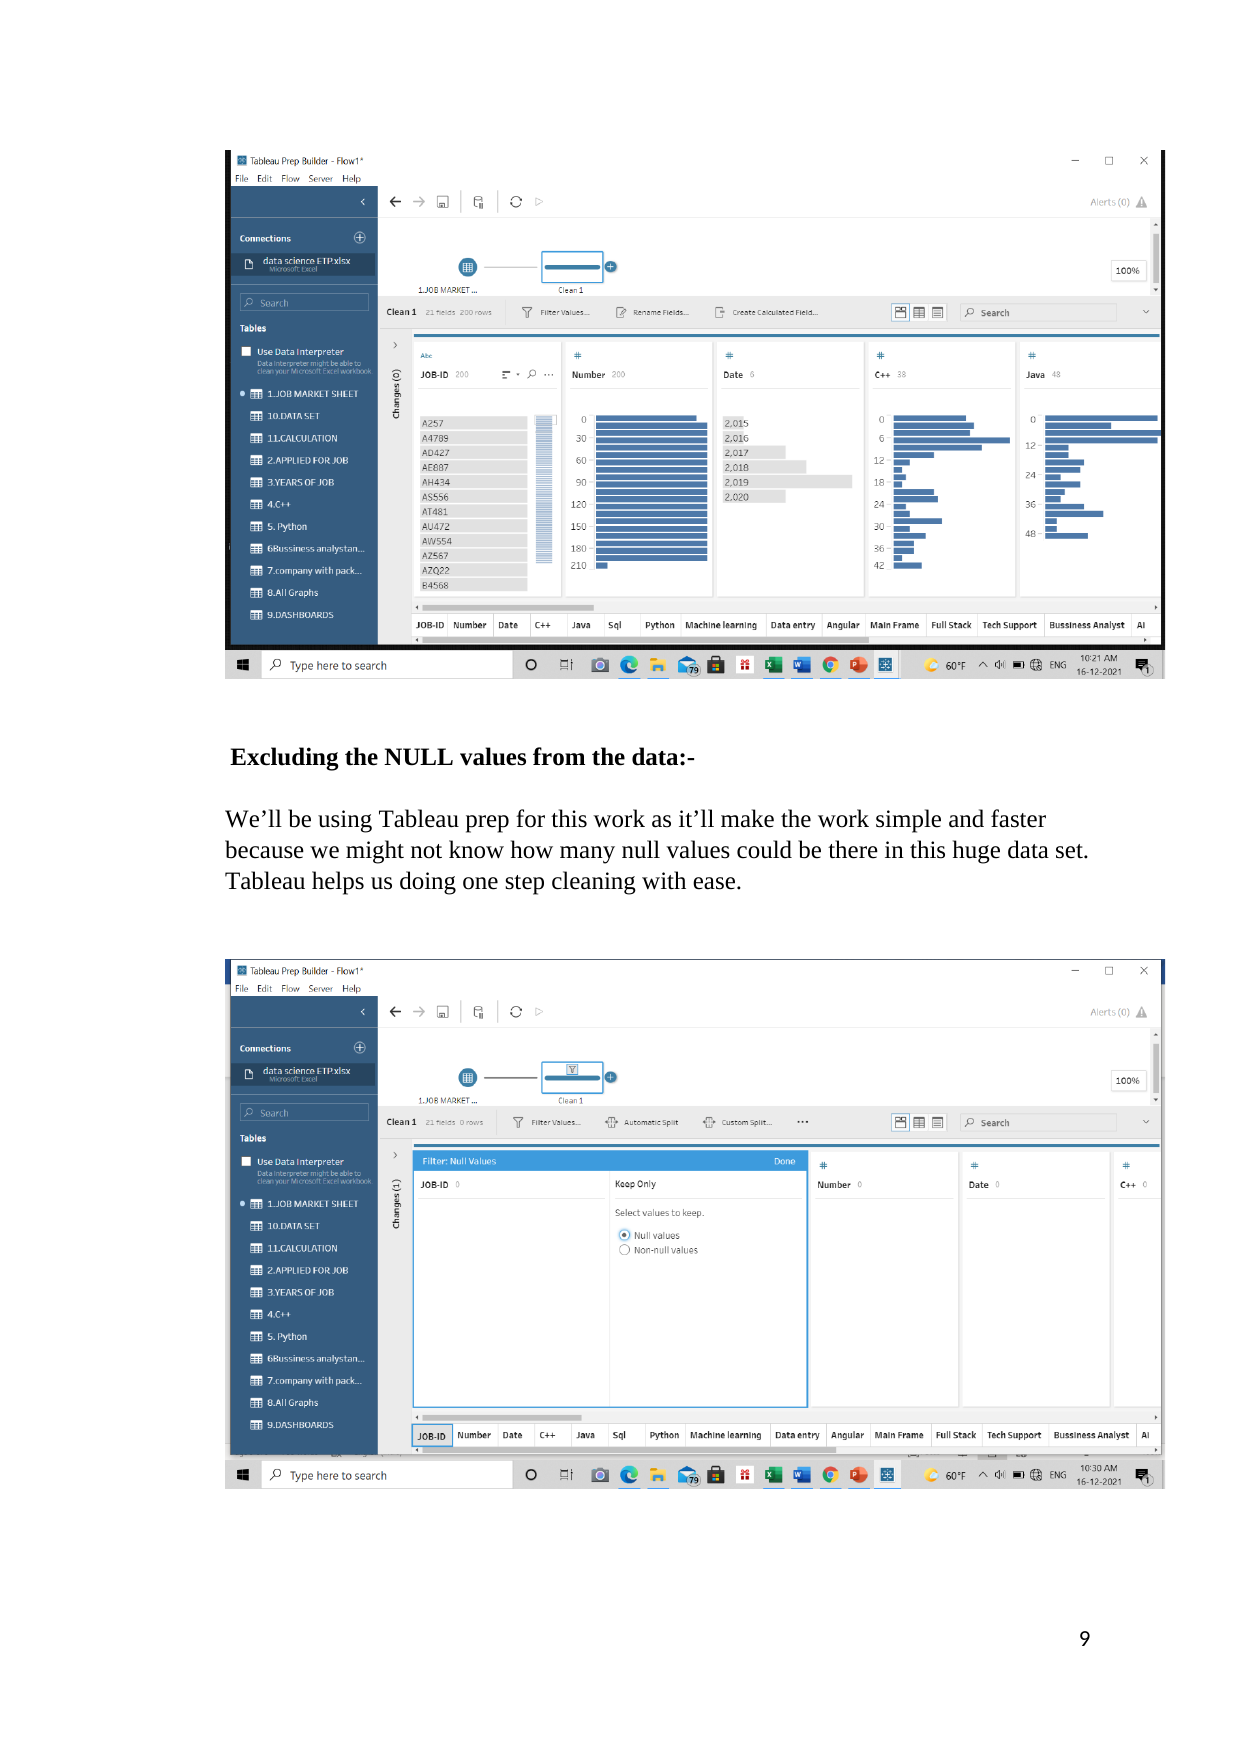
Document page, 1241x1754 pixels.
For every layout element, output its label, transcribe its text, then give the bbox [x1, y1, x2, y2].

list We’ll be using Tableau prep for this work as it’ll make the work simple and faster because we might not know how many null values could be there in this huge data set. Tableau helps us doing one step cleaning with ease. [225, 804, 1090, 895]
picture [225, 150, 1166, 679]
picture [225, 959, 1166, 1489]
list Excluding the NULL values from the data:- [225, 742, 1090, 771]
